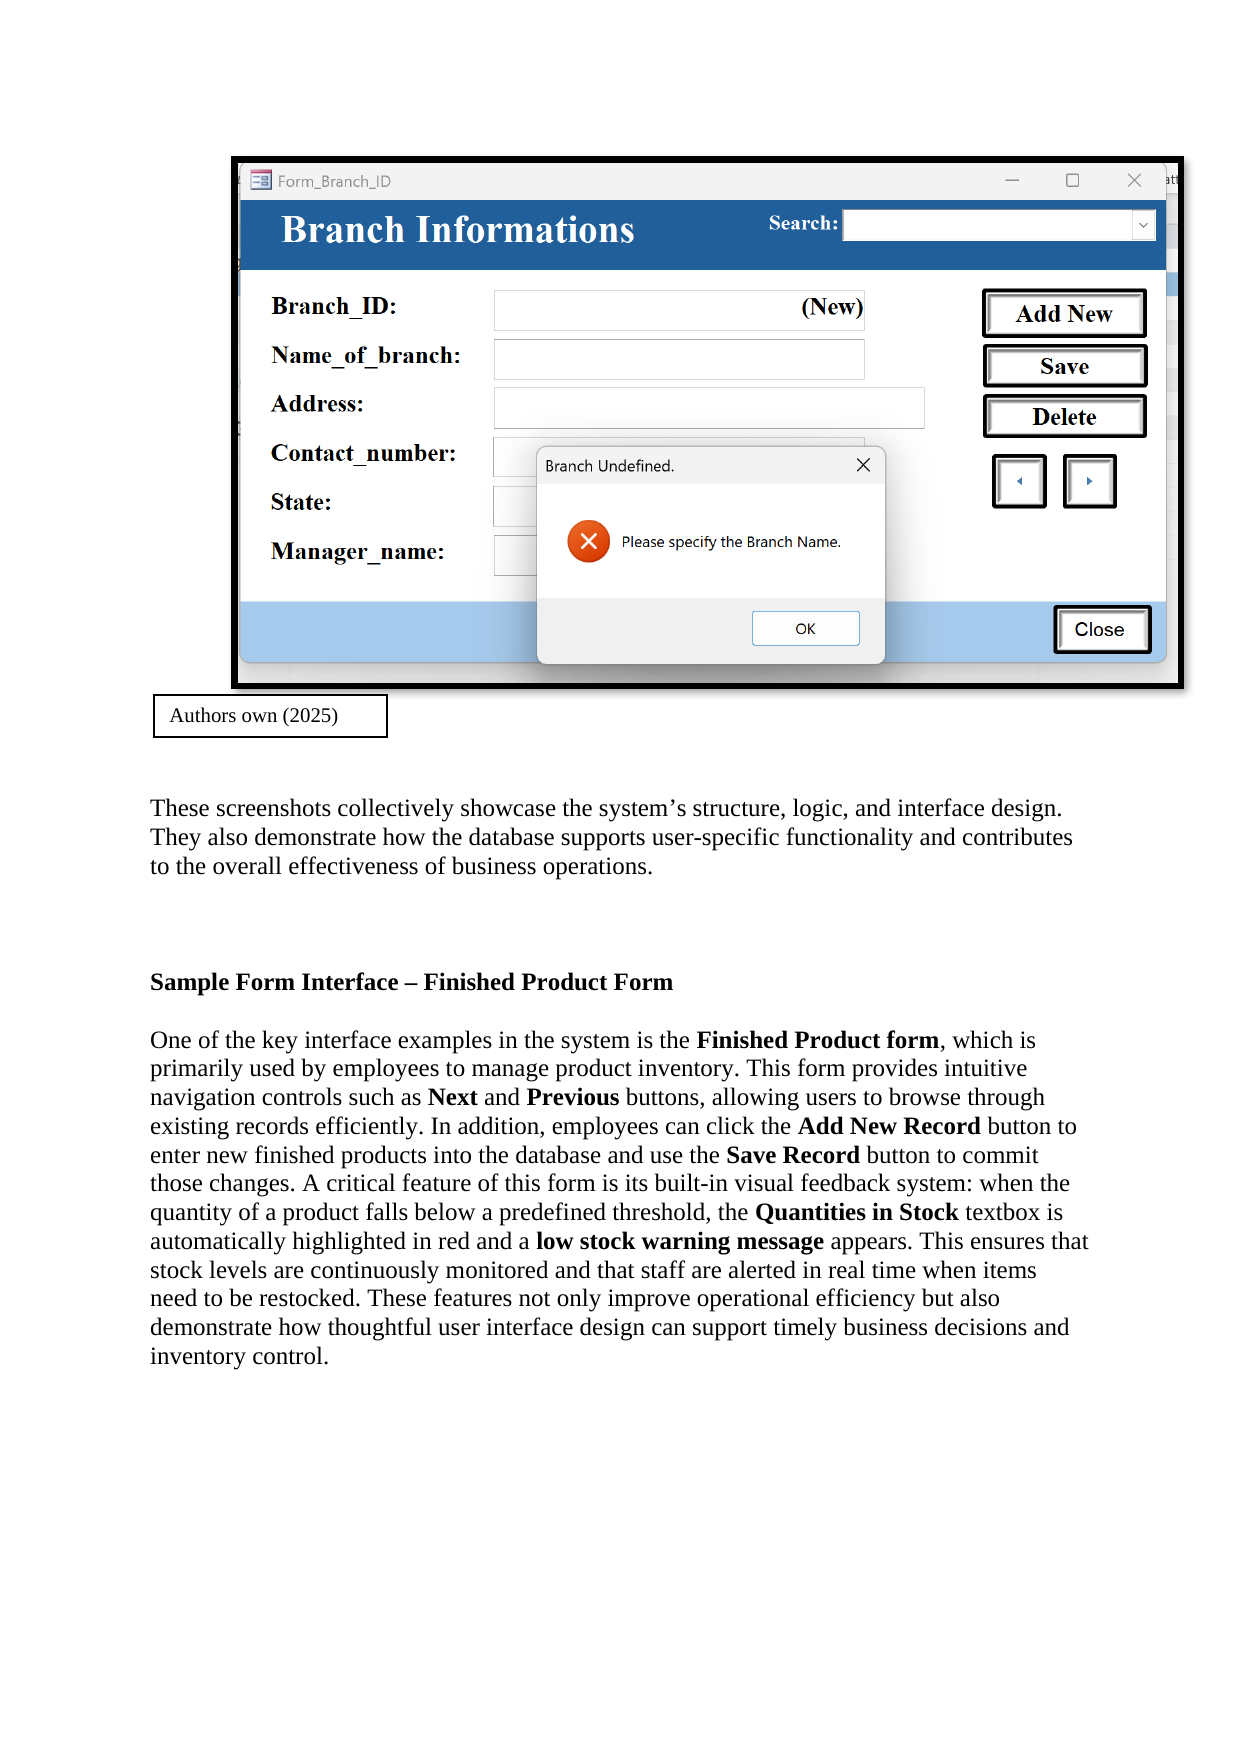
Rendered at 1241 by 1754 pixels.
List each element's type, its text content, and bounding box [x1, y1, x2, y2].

text These screenshots collectively showcase the system’s structure, logic, and interface design. They also demonstrate how the database supports user-specific functionality and contributes to the overall effectiveness of business operations. [150, 793, 1090, 880]
text One of the key interface examples in the system is the Finished Product form, which is primarily used by employees to manage product inventory. This form provides intuitive navigation controls such as Next and Previous buttons, allowing users to browse through existing records efficiently. In addition, employees can click the Add New Record button to enter new finished products into the database and use the Save Record button to commit those changes. A critical feature of this form is its built-in visual feedback system: when the quantity of a product falls below a predefined threshold, the Quantities in Stock textbox is automatically highlighted in red and a low stock warning message appears. This ensures that stock levels are continuously monitored and that staff are alerted in real time when items need to be restocked. These features not only improve operational efficiency but also demonstrate how thoughtful user interface design can support timely business decisions and inventory control. [150, 1025, 1090, 1370]
text Sample Form Interface – Finished Product Form [150, 967, 1090, 996]
picture [238, 163, 1178, 683]
